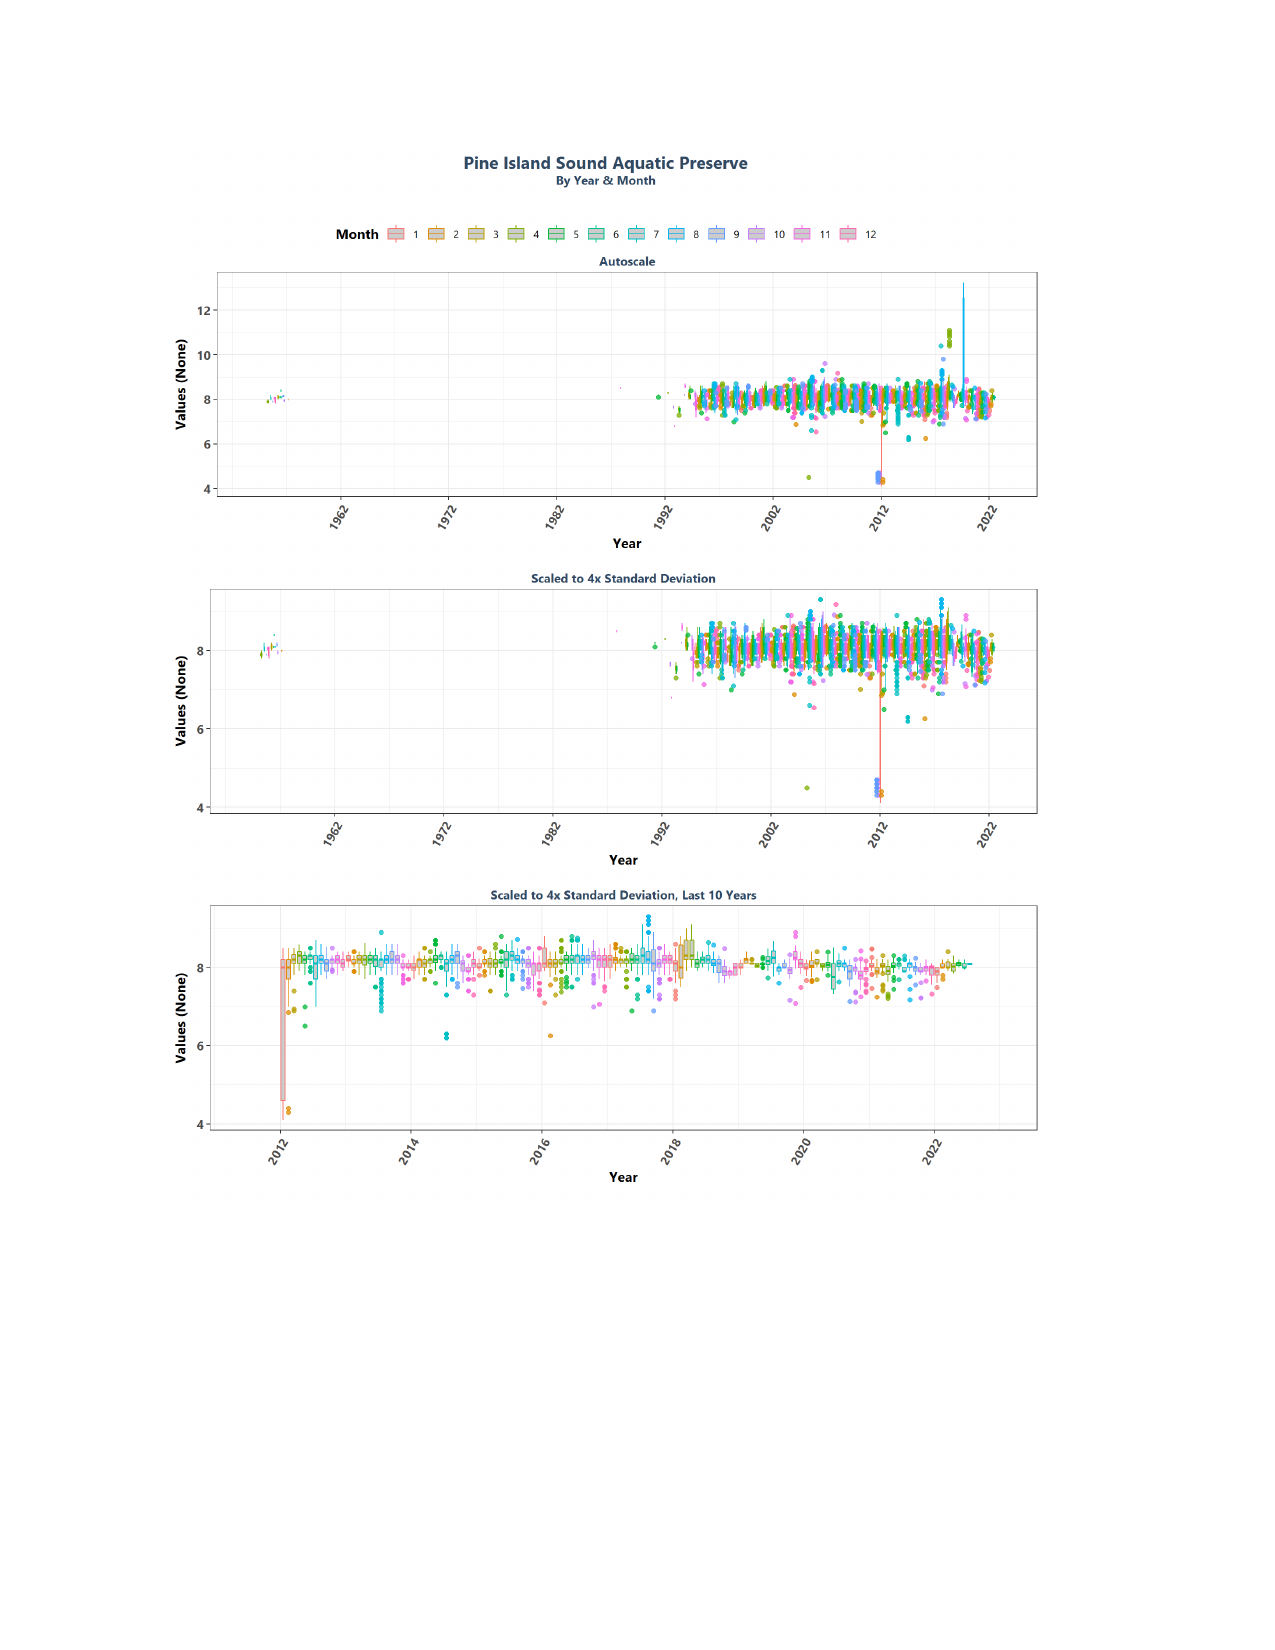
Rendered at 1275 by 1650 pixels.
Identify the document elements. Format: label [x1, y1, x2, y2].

picture [168, 150, 1044, 1200]
